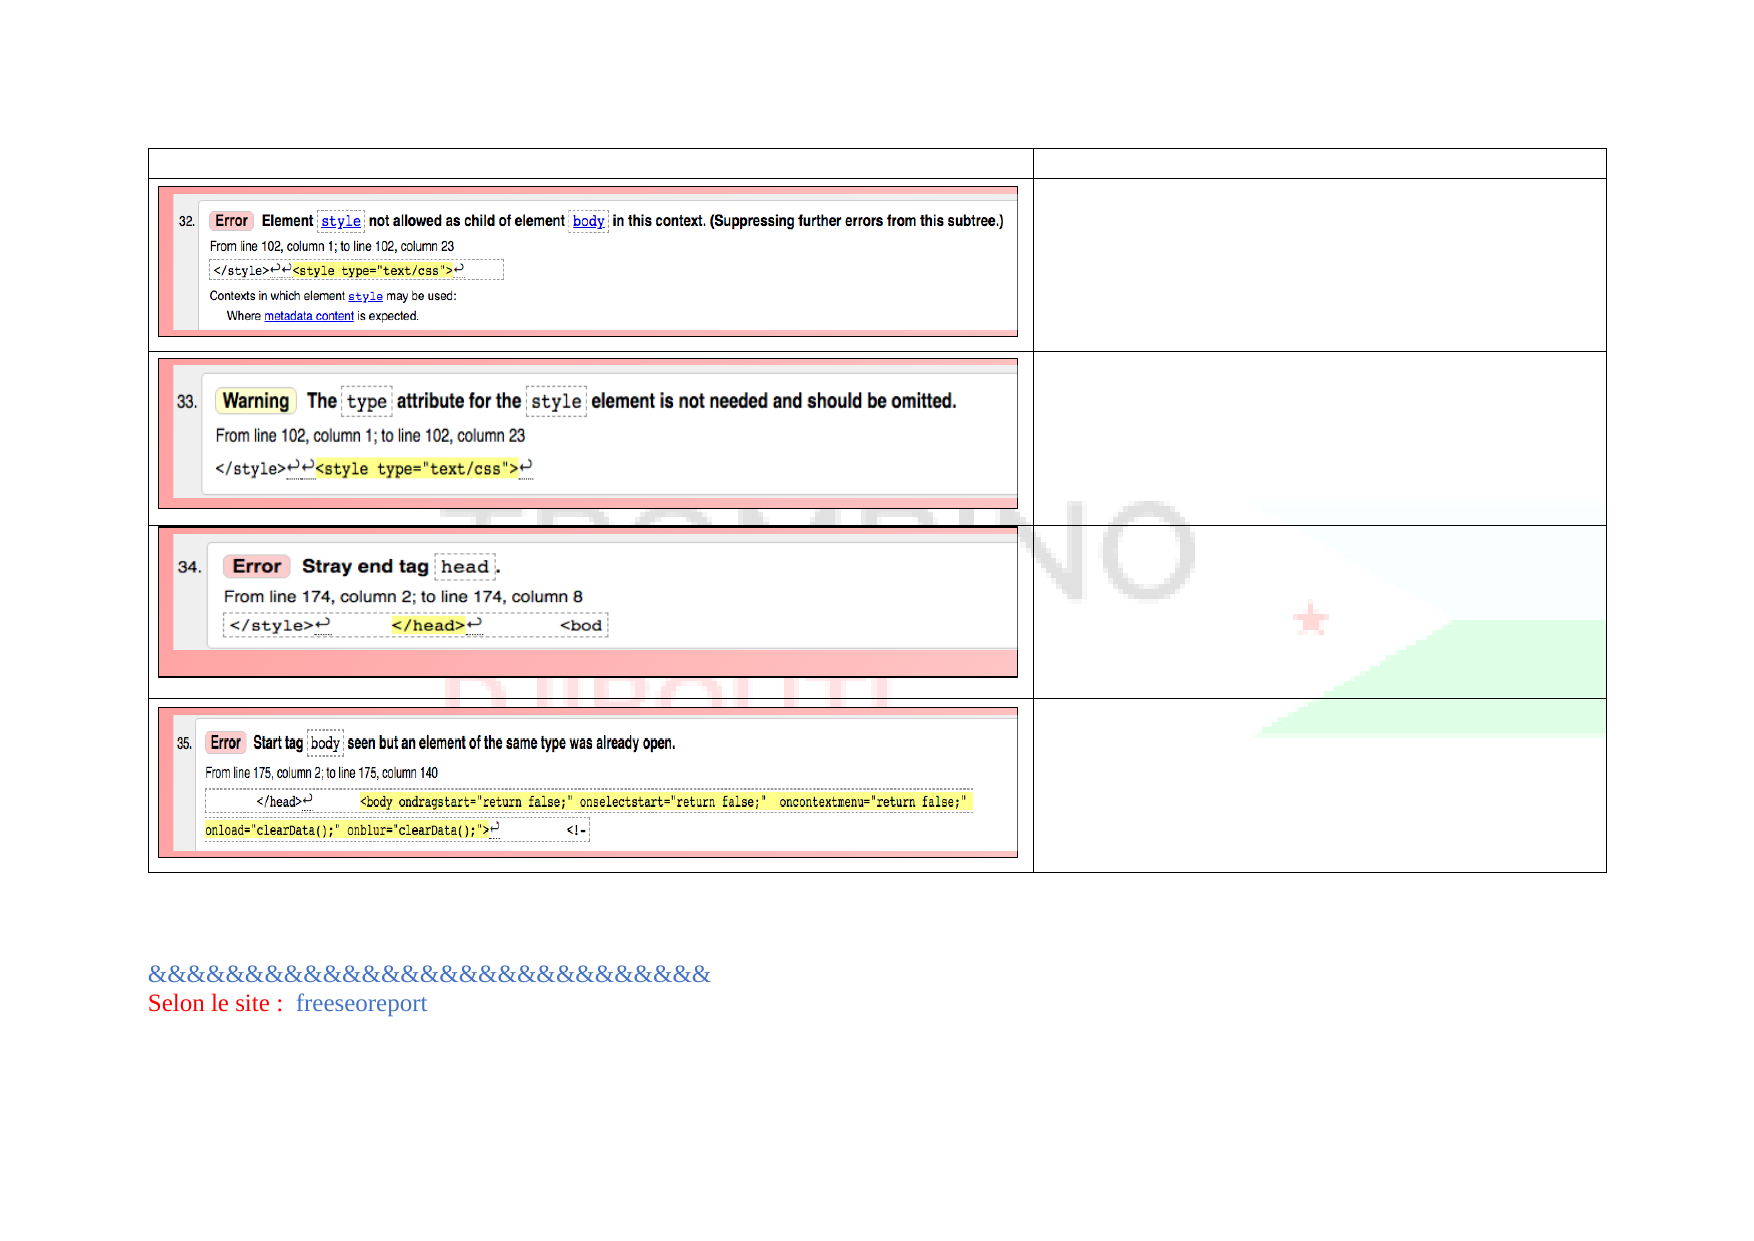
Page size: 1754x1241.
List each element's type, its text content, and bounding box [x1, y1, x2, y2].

table_cell [149, 526, 1033, 698]
table_cell [1034, 149, 1606, 177]
picture [173, 365, 1018, 498]
table_cell [149, 149, 1033, 177]
table_cell [1034, 699, 1606, 872]
text Selon le site : freeseoreport [148, 988, 1606, 1016]
table_cell [149, 352, 1033, 524]
picture [173, 715, 1018, 851]
table_cell [149, 699, 1033, 872]
table_cell [1034, 352, 1606, 524]
picture [173, 194, 1018, 330]
table_cell [1034, 179, 1606, 351]
table_cell [1034, 526, 1606, 698]
text &&&&&&&&&&&&&&&&&&&&&&&&&&&&& [148, 959, 1606, 988]
table_cell [149, 179, 1033, 351]
picture [173, 534, 1018, 650]
